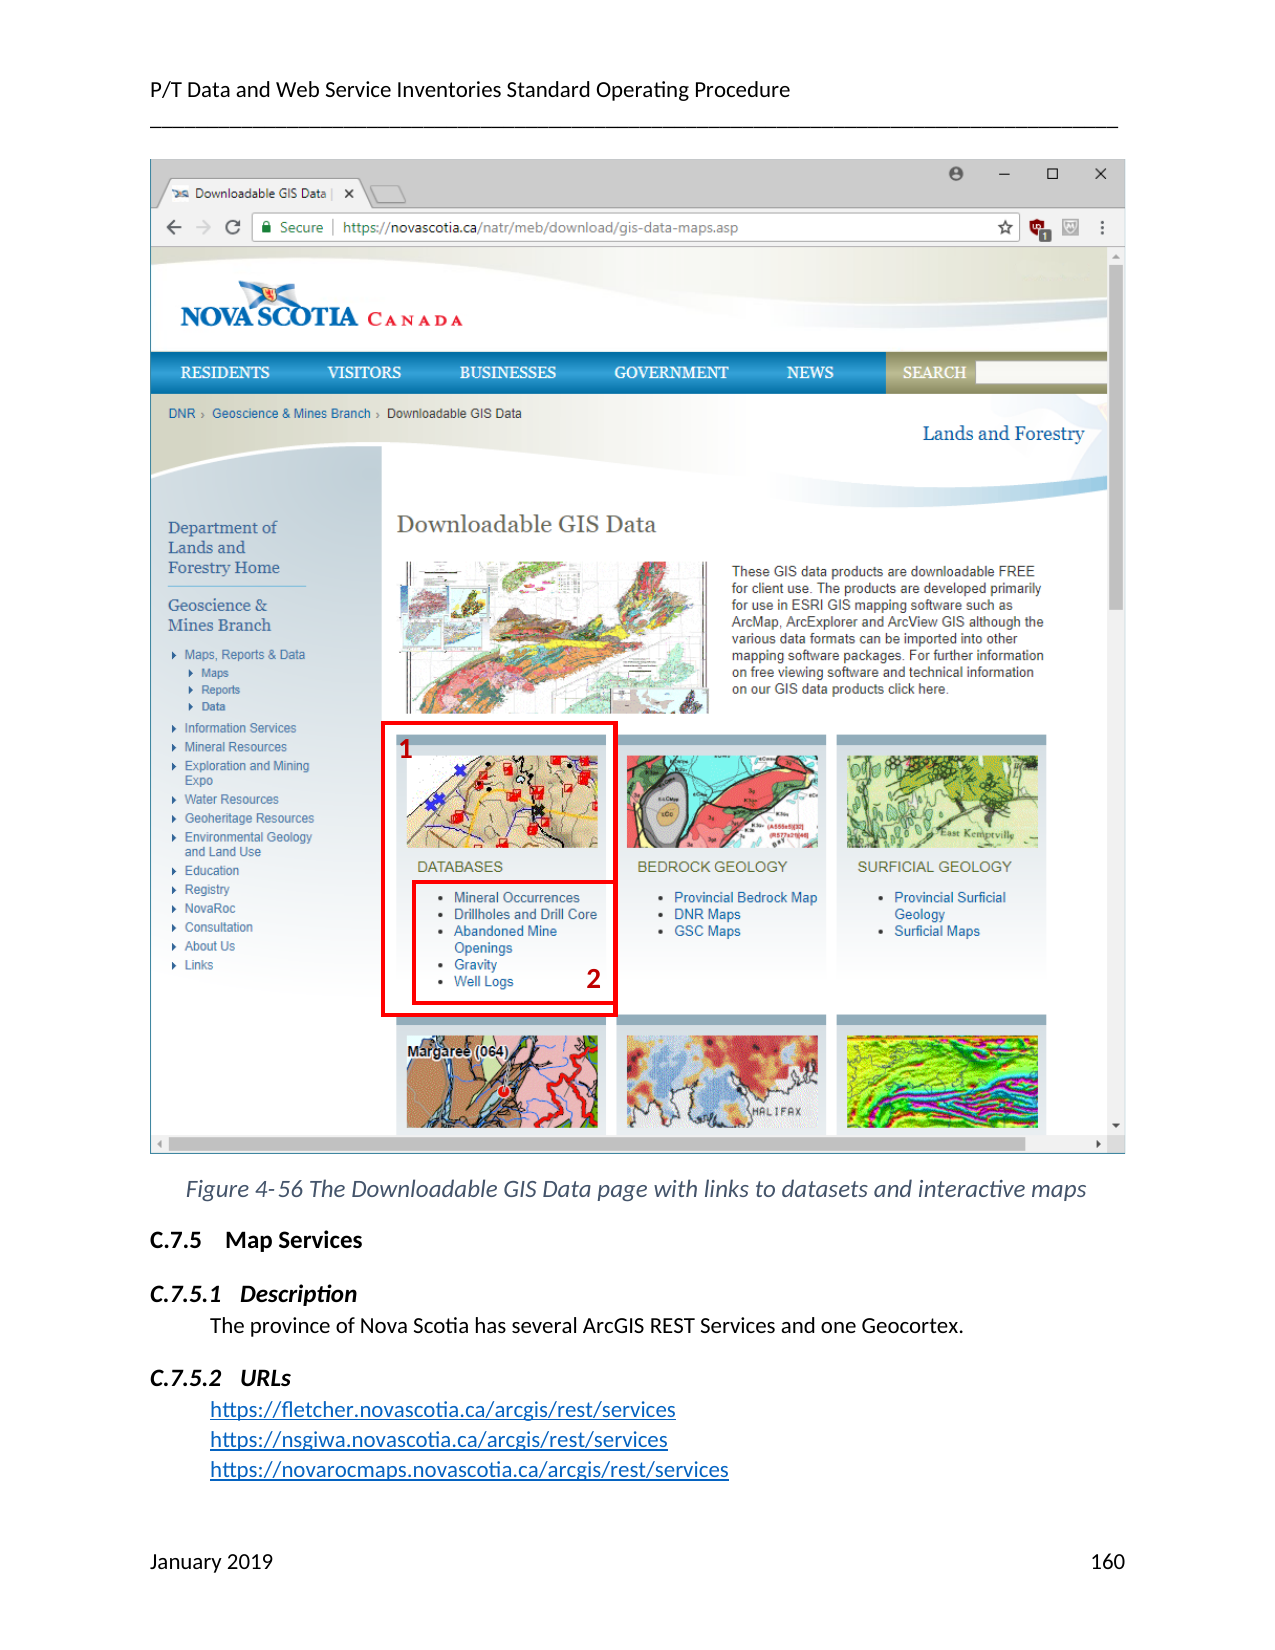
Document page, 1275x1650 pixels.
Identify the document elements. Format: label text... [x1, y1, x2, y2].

text https://nsgiwa.novascotia.ca/arcgis/rest/services [150, 1425, 1125, 1453]
picture [150, 159, 1125, 1154]
text https://novarocmaps.novascotia.ca/arcgis/rest/services [210, 1455, 1125, 1483]
subtitle URLs [150, 1362, 1125, 1392]
subtitle Map Services [150, 1224, 1125, 1255]
text https://fletcher.novascotia.ca/arcgis/rest/services [210, 1395, 1125, 1423]
subtitle Description [150, 1278, 1125, 1308]
text The province of Nova Scotia has several ArcGIS REST Services and one Geocortex. [210, 1311, 1125, 1339]
